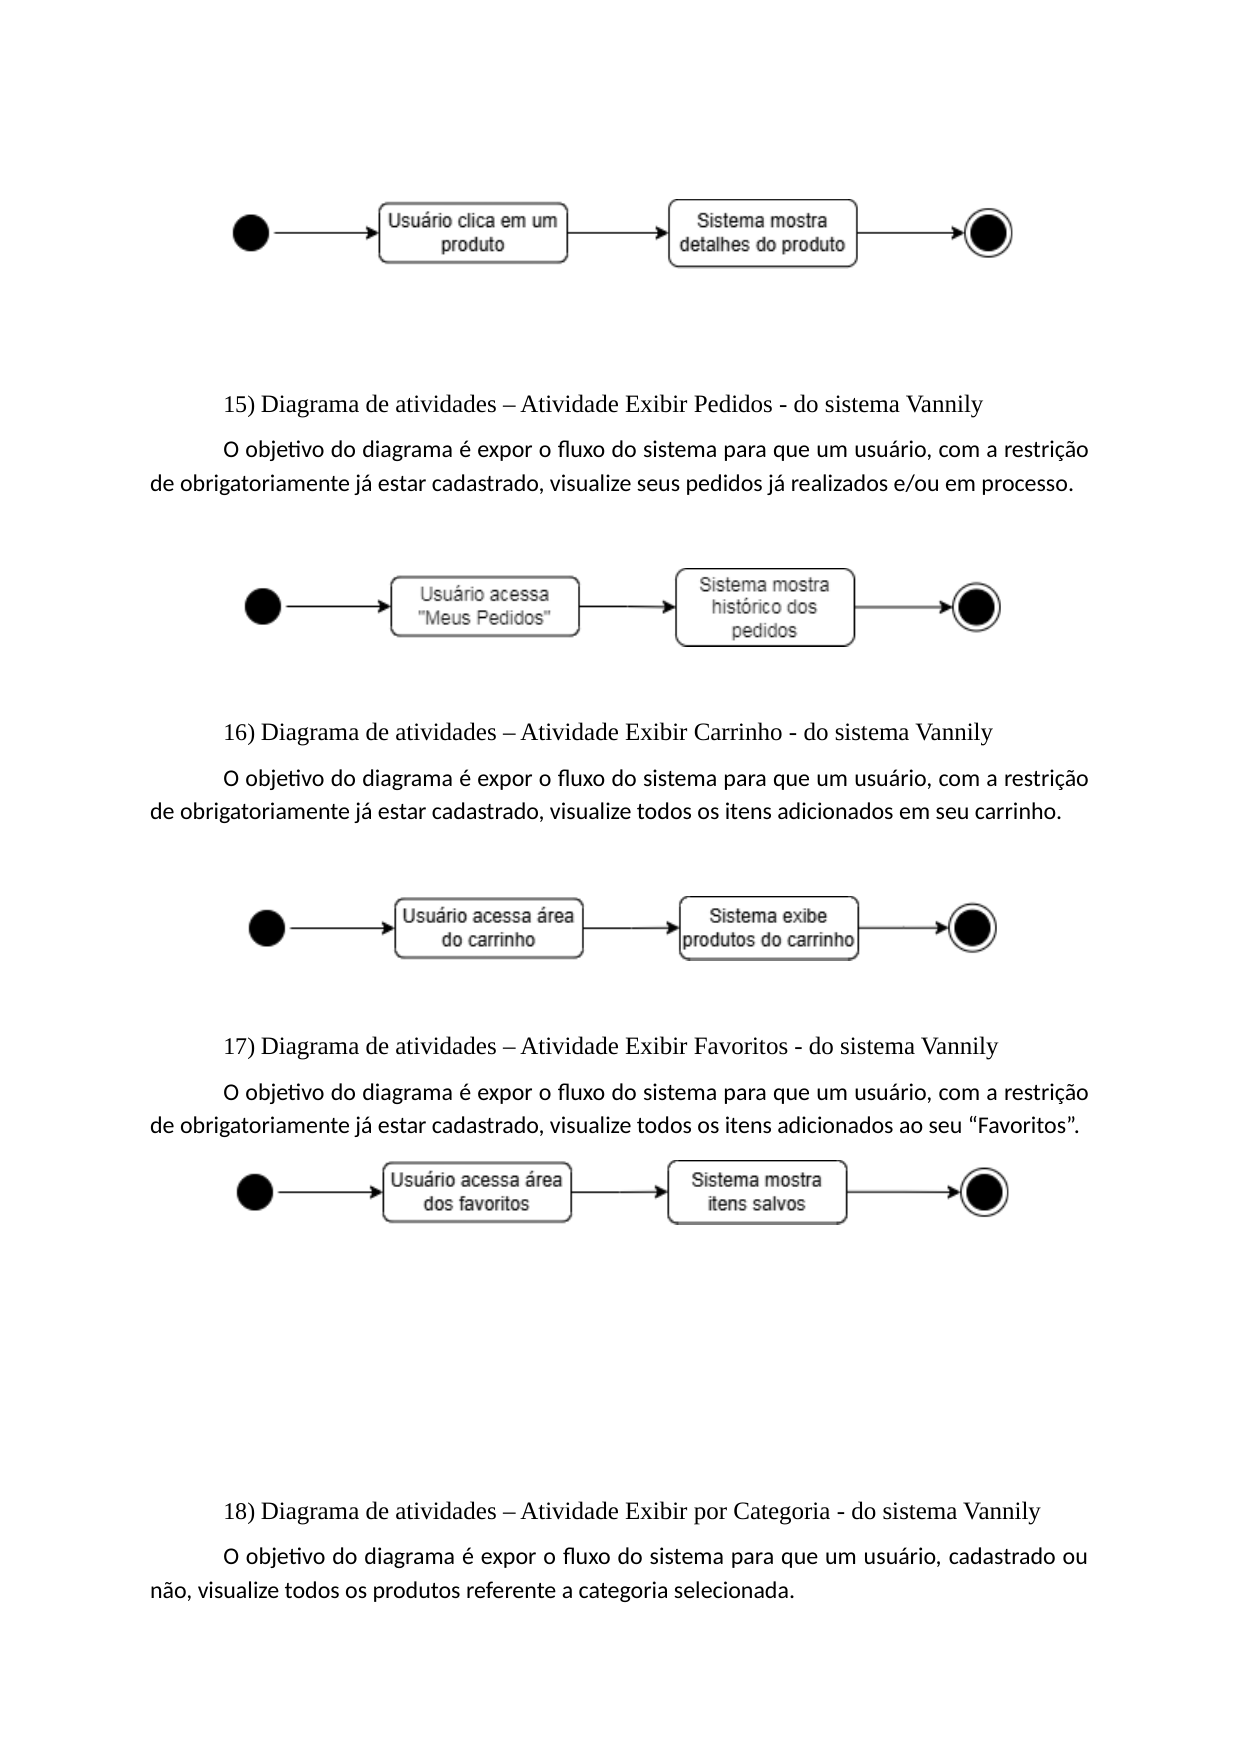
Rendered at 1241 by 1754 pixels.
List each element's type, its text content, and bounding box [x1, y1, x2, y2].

picture [239, 568, 1001, 647]
picture [243, 896, 997, 961]
text O objetivo do diagrama é expor o fluxo do sistema para que um usuário, com a restrição de obrigatoriamente já estar cadastrado, visualize todos os itens adicionados em seu carrinho. [150, 763, 1090, 826]
text O objetivo do diagrama é expor o fluxo do sistema para que um usuário, com a restrição de obrigatoriamente já estar cadastrado, visualize seus pedidos já realizados e/ou em processo. [150, 434, 1090, 497]
list Diagrama de atividades – Atividade Exibir Pedidos - do sistema Vannily [223, 389, 1090, 418]
text O objetivo do diagrama é expor o fluxo do sistema para que um usuário, cadastrado ou não, visualize todos os produtos referente a categoria selecionada. [150, 1541, 1090, 1604]
picture [227, 199, 1013, 269]
list Diagrama de atividades – Atividade Exibir Favoritos - do sistema Vannily [223, 1031, 1090, 1060]
text O objetivo do diagrama é expor o fluxo do sistema para que um usuário, com a restrição de obrigatoriamente já estar cadastrado, visualize todos os itens adicionados ao seu “Favoritos”. [150, 1077, 1090, 1139]
list Diagrama de atividades – Atividade Exibir Carrinho - do sistema Vannily [223, 717, 1090, 746]
picture [231, 1160, 1009, 1225]
list Diagrama de atividades – Atividade Exibir por Categoria - do sistema Vannily [223, 1496, 1090, 1524]
